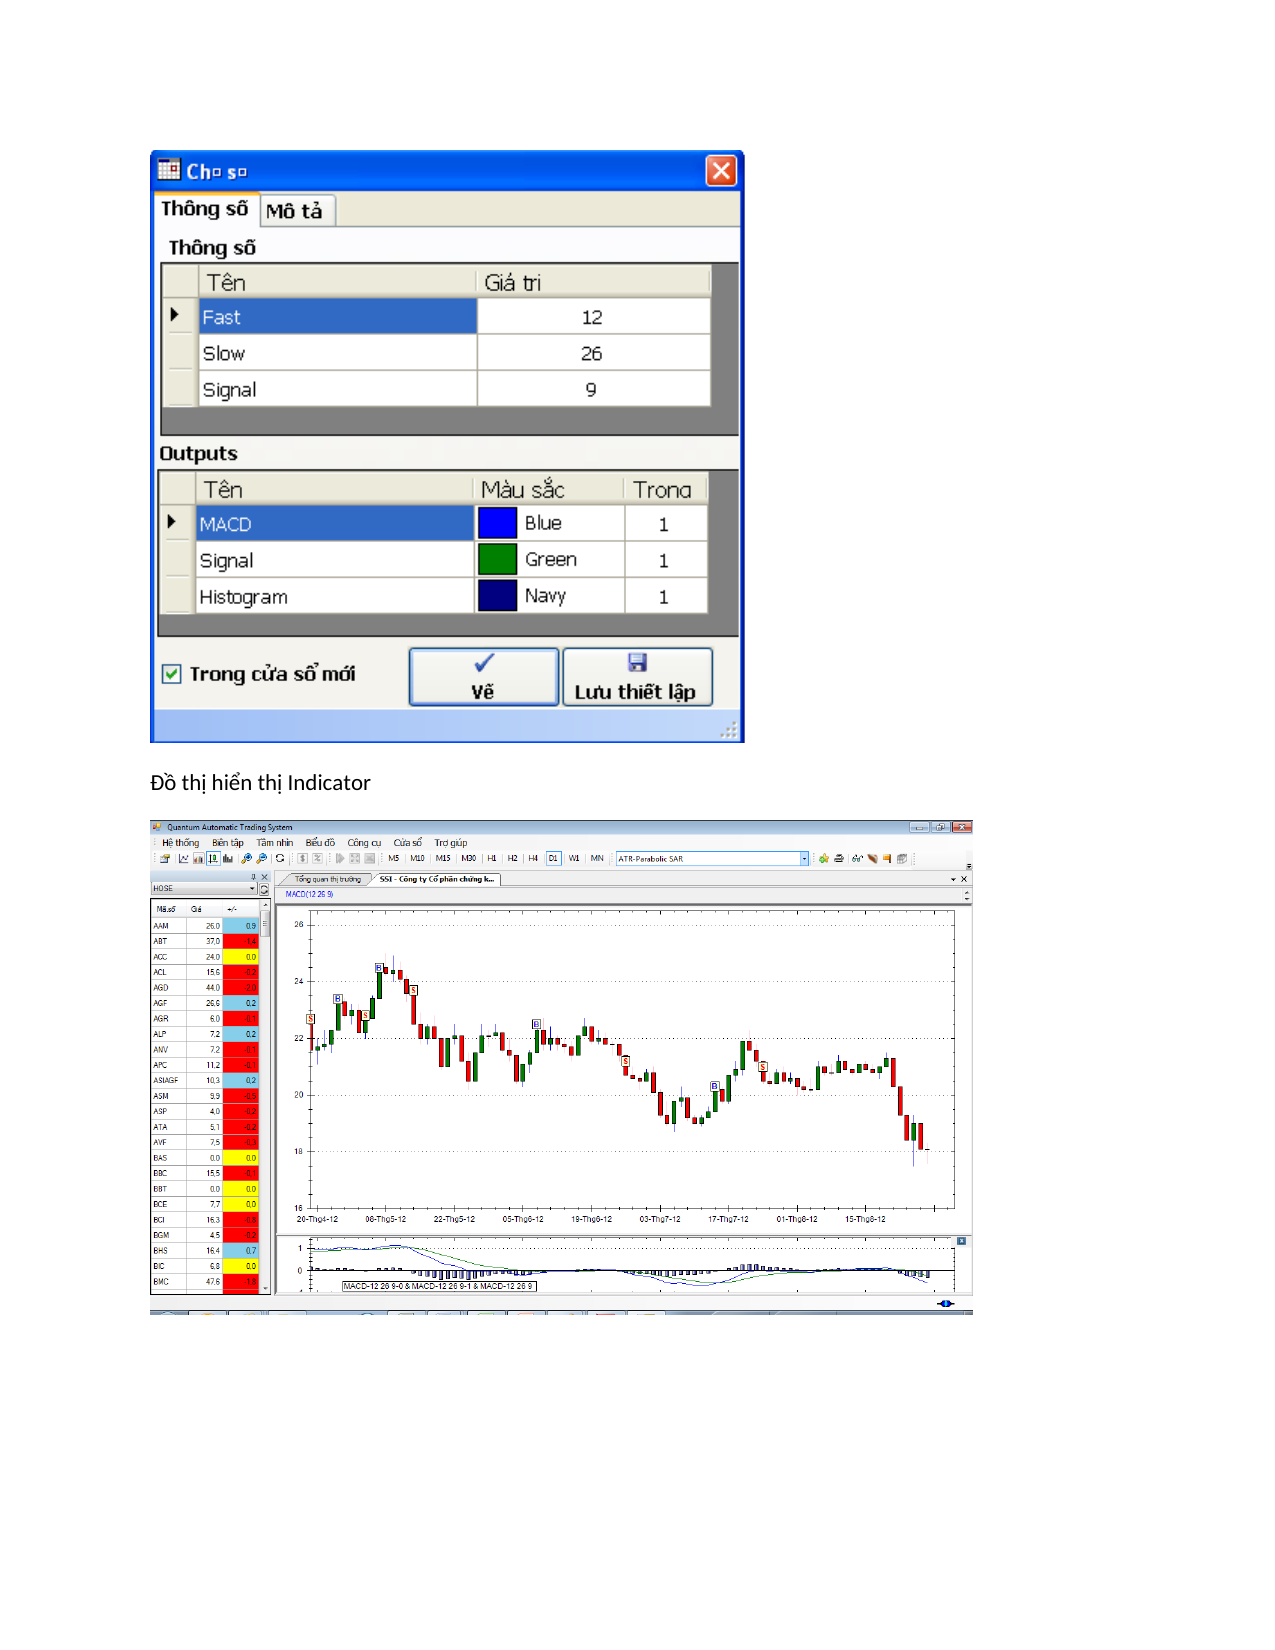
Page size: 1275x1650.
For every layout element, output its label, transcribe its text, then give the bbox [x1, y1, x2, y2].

picture [150, 820, 973, 1315]
text Đồ thị hiển thị Indicator [150, 768, 1125, 796]
picture [150, 150, 748, 743]
